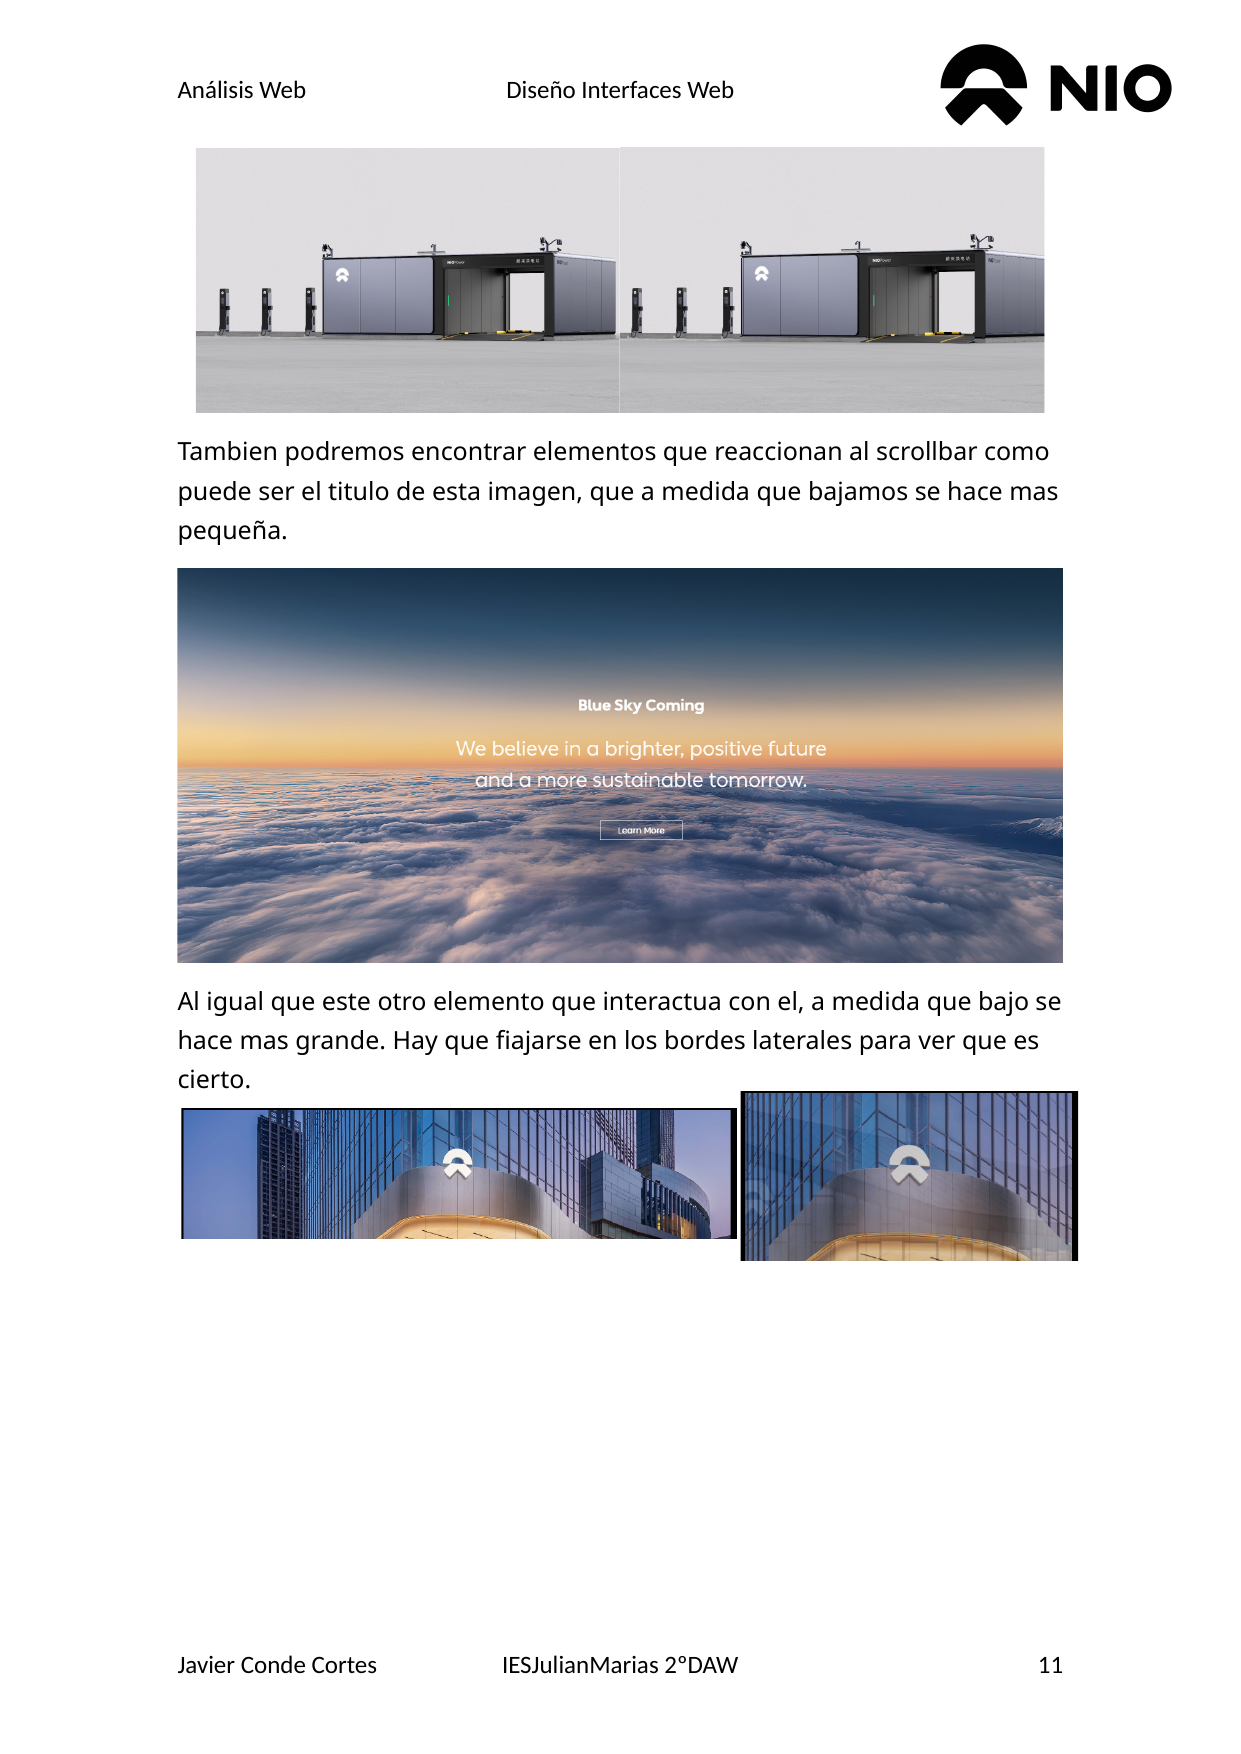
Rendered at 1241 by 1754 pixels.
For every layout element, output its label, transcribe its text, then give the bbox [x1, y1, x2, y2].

text Tambien podremos encontrar elementos que reaccionan al scrollbar como puede ser el titulo de esta imagen, que a medida que bajamos se hace mas pequeña. [177, 434, 1063, 546]
text Al igual que este otro elemento que interactua con el, a medida que bajo se hace mas grande. Hay que fiajarse en los bordes laterales para ver que es cierto. [177, 984, 1063, 1096]
picture [181, 1108, 737, 1239]
picture [195, 147, 1045, 413]
picture [177, 568, 1063, 963]
picture [920, 38, 1186, 138]
picture [740, 1091, 1079, 1261]
